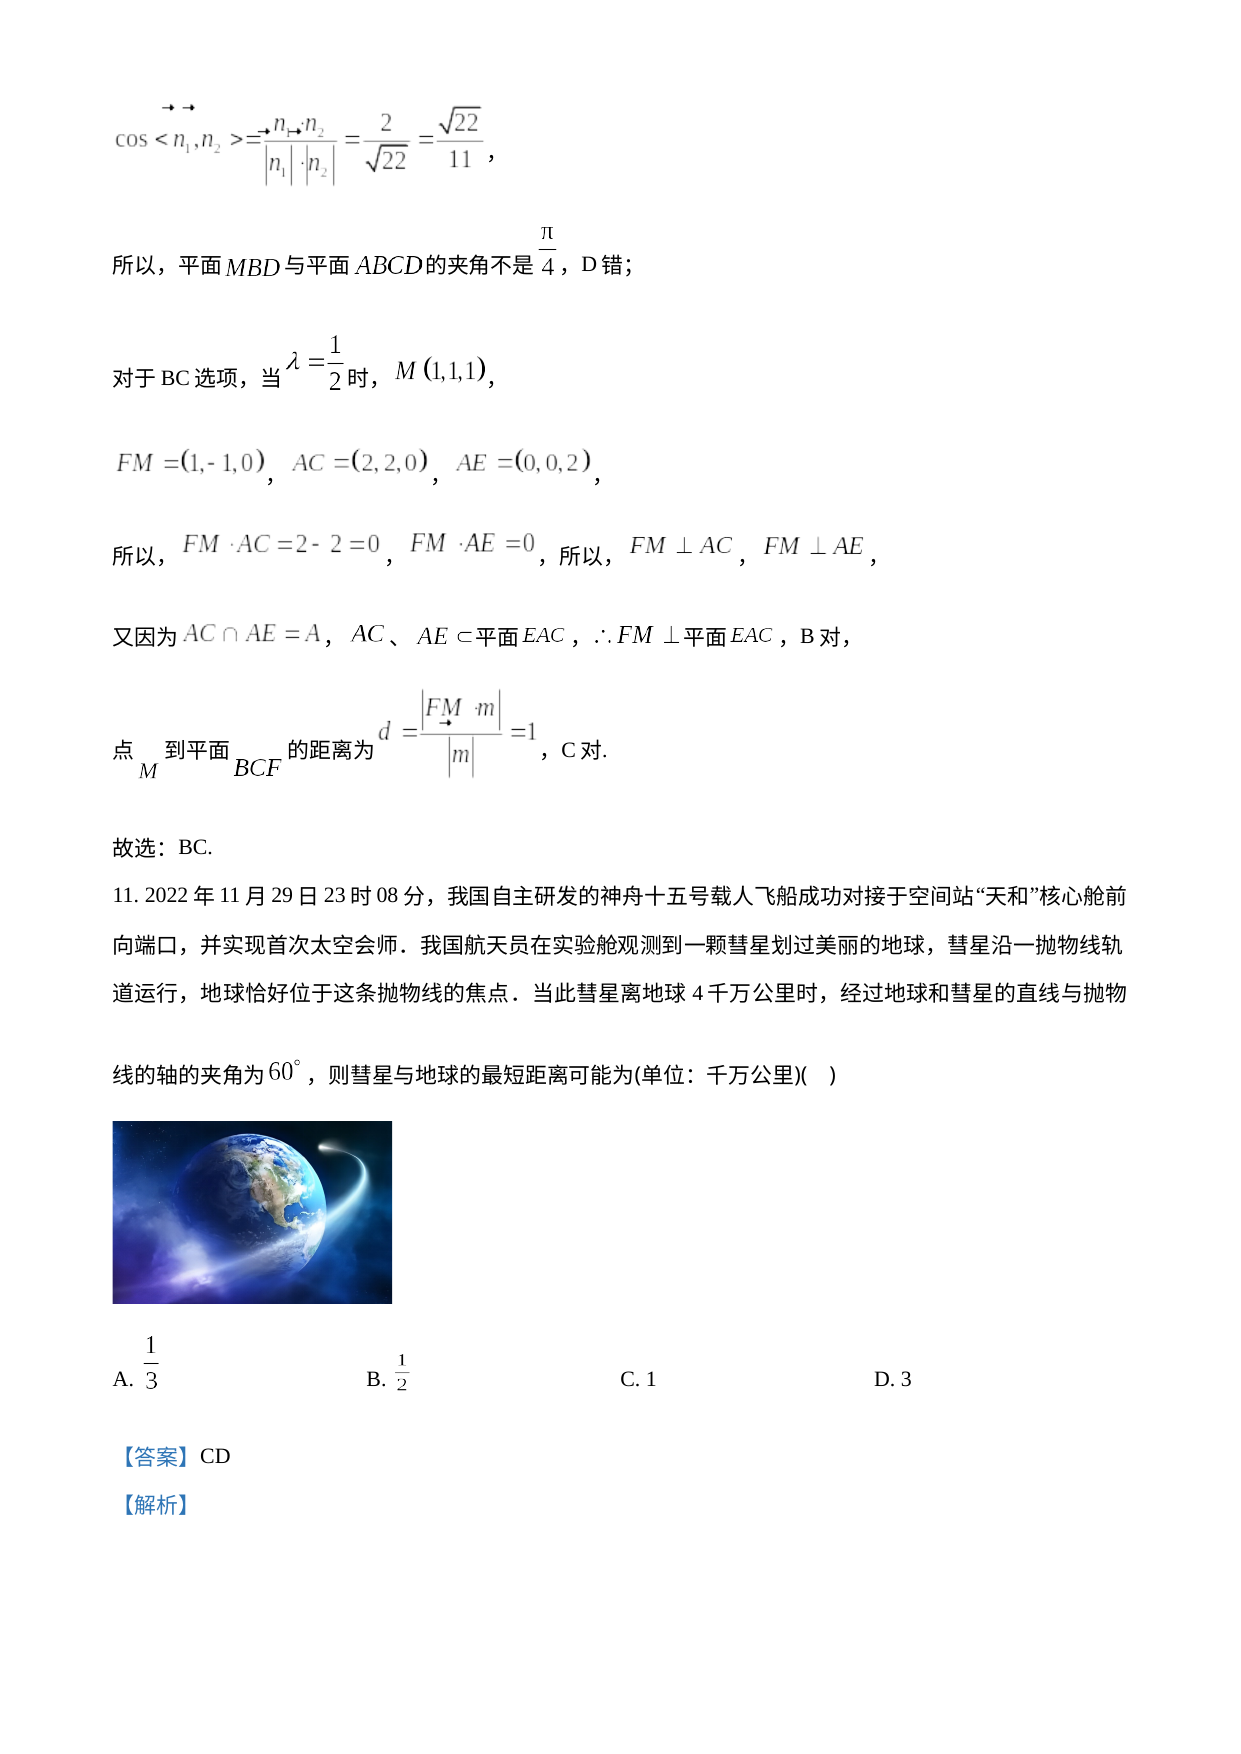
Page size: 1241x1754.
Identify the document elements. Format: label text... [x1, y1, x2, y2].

text 故选：BC. [112, 830, 1128, 863]
text ， [112, 102, 1128, 199]
text 所以，平面与平面的夹角不是，D错； [112, 215, 1128, 313]
text 11. 2022年11月29日23时08分，我国自主研发的神舟十五号载人飞船成功对接于空间站“天和”核心舱前向端口，并实现首次太空会师．我国航天员在实验舱观测到一颗彗星划过美丽的地球，彗星沿一抛物线轨道运行，地球恰好位于这条抛物线的焦点．当此彗星离地球4千万公里时，经过地球和彗星的直线与抛物线的轴的夹角为，则彗星与地球的最短距离可能为(单位：千万公里)( ) [112, 878, 1128, 1106]
text ，，， [112, 442, 1128, 507]
text 点到平面的距离为，C对. [112, 684, 1128, 814]
text 又因为，、平面，平面，B对， [112, 603, 1128, 668]
text 对于BC选项，当时，， [112, 328, 1128, 426]
picture [112, 1121, 393, 1304]
text A. B. C. 1 D. 3 [112, 1329, 1128, 1427]
text 【答案】CD [112, 1439, 1128, 1472]
text 【解析】 [112, 1488, 1128, 1520]
text 所以，，，所以，，， [112, 523, 1128, 588]
